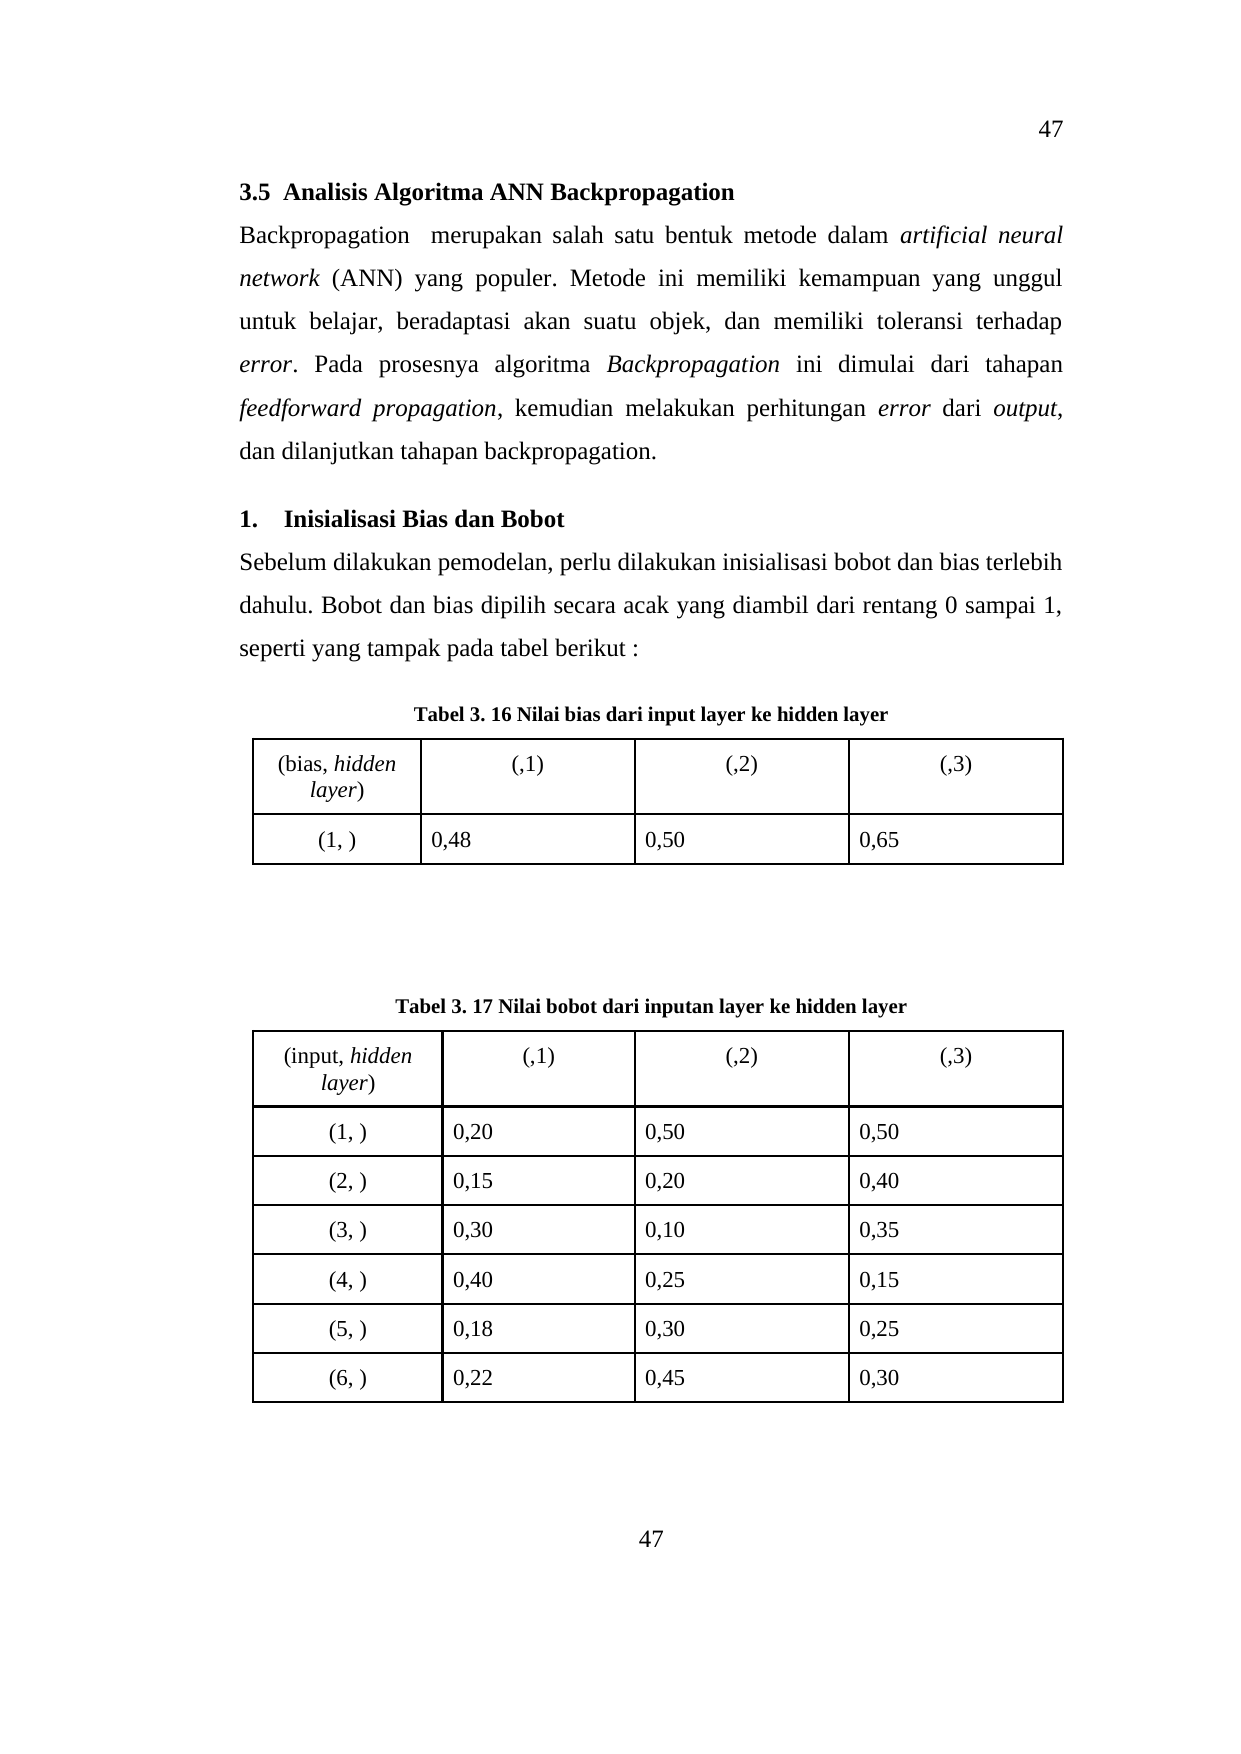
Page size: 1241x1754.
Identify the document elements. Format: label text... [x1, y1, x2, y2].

table_cell 0,15 [850, 1255, 1062, 1302]
text Sebelum dilakukan pemodelan, perlu dilakukan inisialisasi bobot dan bias terlebih dahulu. Bobot dan bias dipilih secara acak yang diambil dari rentang 0 sampai 1, seperti yang tampak pada tabel berikut : [239, 547, 1063, 662]
table_header (,3) [850, 740, 1062, 813]
table_cell 0,10 [636, 1206, 848, 1253]
table_header (,2) [636, 1032, 848, 1105]
table_header (input, hidden layer) [254, 1032, 441, 1105]
table_cell 0,30 [636, 1305, 848, 1352]
table_cell 0,40 [444, 1255, 634, 1302]
table_cell 0,30 [444, 1206, 634, 1253]
table_cell (3, ) [254, 1206, 441, 1253]
table_cell 0,50 [850, 1108, 1062, 1154]
table_cell 0,25 [636, 1255, 848, 1302]
table_cell (6, ) [254, 1354, 441, 1401]
table_cell 0,65 [850, 815, 1062, 862]
table_header (,1) [422, 740, 634, 813]
table_cell (1, ) [254, 815, 420, 862]
table_header (,3) [850, 1032, 1062, 1105]
table_cell 0,45 [636, 1354, 848, 1401]
table_cell 0,50 [636, 815, 848, 862]
table_cell 0,40 [850, 1157, 1062, 1204]
table_cell 0,20 [444, 1108, 634, 1154]
table_cell 0,25 [850, 1305, 1062, 1352]
text Backpropagation merupakan salah satu bentuk metode dalam artificial neural network (ANN) yang populer. Metode ini memiliki kemampuan yang unggul untuk belajar, beradaptasi akan suatu objek, dan memiliki toleransi terhadap error. Pada prosesnya algoritma Backpropagation ini dimulai dari tahapan feedforward propagation, kemudian melakukan perhitungan error dari output, dan dilanjutkan tahapan backpropagation. [239, 220, 1063, 464]
table_cell 0,18 [444, 1305, 634, 1352]
subtitle 3.5 Analisis Algoritma ANN Backpropagation [239, 177, 1063, 206]
table_header (,2) [636, 740, 848, 813]
text Tabel 3. 16 Nilai bias dari input layer ke hidden layer [239, 701, 1063, 726]
table_cell 0,30 [850, 1354, 1062, 1401]
table_cell 0,20 [636, 1157, 848, 1204]
table_cell 0,22 [444, 1354, 634, 1401]
table_cell 0,48 [422, 815, 634, 862]
table_cell 0,35 [850, 1206, 1062, 1253]
table_cell 0,50 [636, 1108, 848, 1154]
table_cell (5, ) [254, 1305, 441, 1352]
table_header (,1) [444, 1032, 634, 1105]
table_cell (2, ) [254, 1157, 441, 1204]
list Inisialisasi Bias dan Bobot [239, 504, 1063, 533]
table_cell (4, ) [254, 1255, 441, 1302]
table_cell 0,15 [444, 1157, 634, 1204]
table_cell (1, ) [254, 1108, 441, 1154]
text Tabel 3. 17 Nilai bobot dari inputan layer ke hidden layer [239, 994, 1063, 1018]
table_header (bias, hidden layer) [254, 740, 420, 813]
